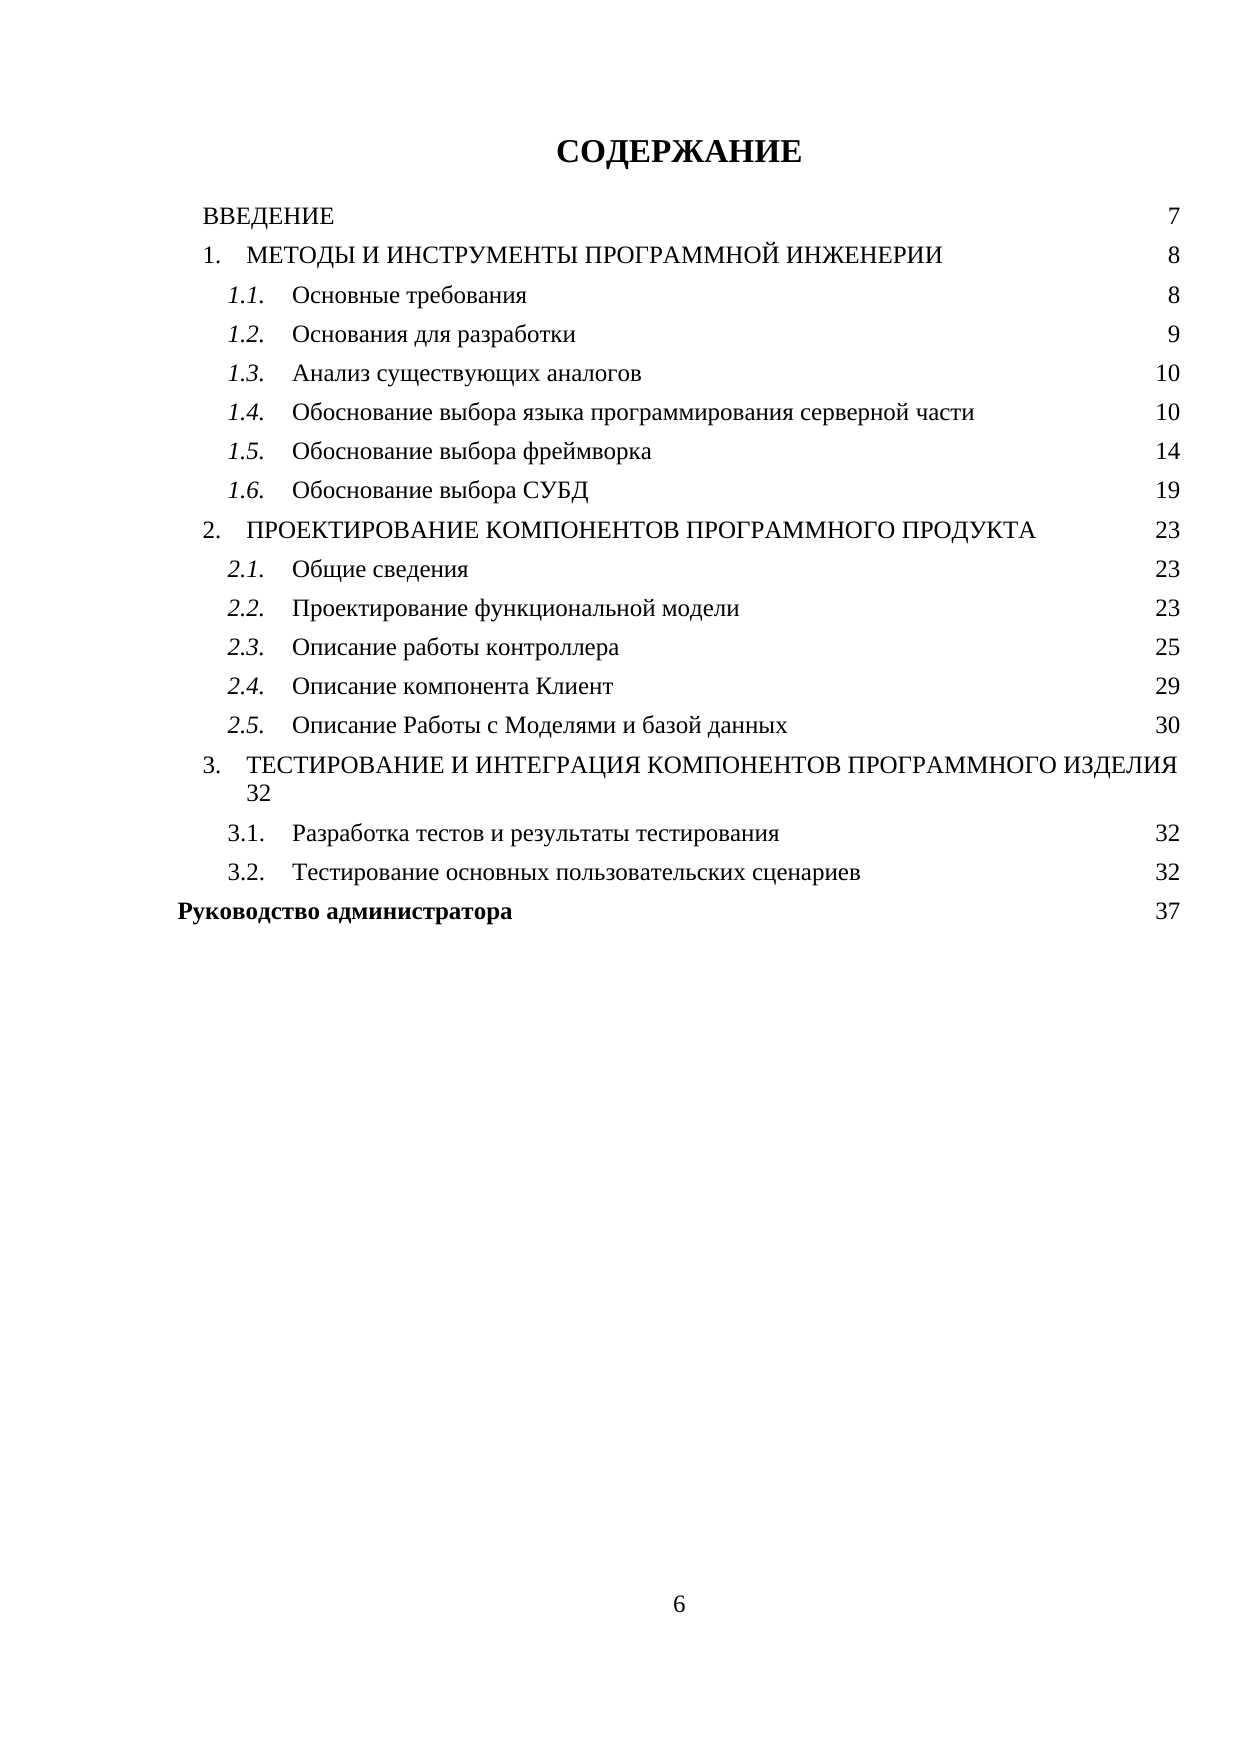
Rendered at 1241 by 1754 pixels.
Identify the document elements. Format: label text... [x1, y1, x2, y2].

text СОДЕРЖАНИЕ [177, 131, 1181, 170]
